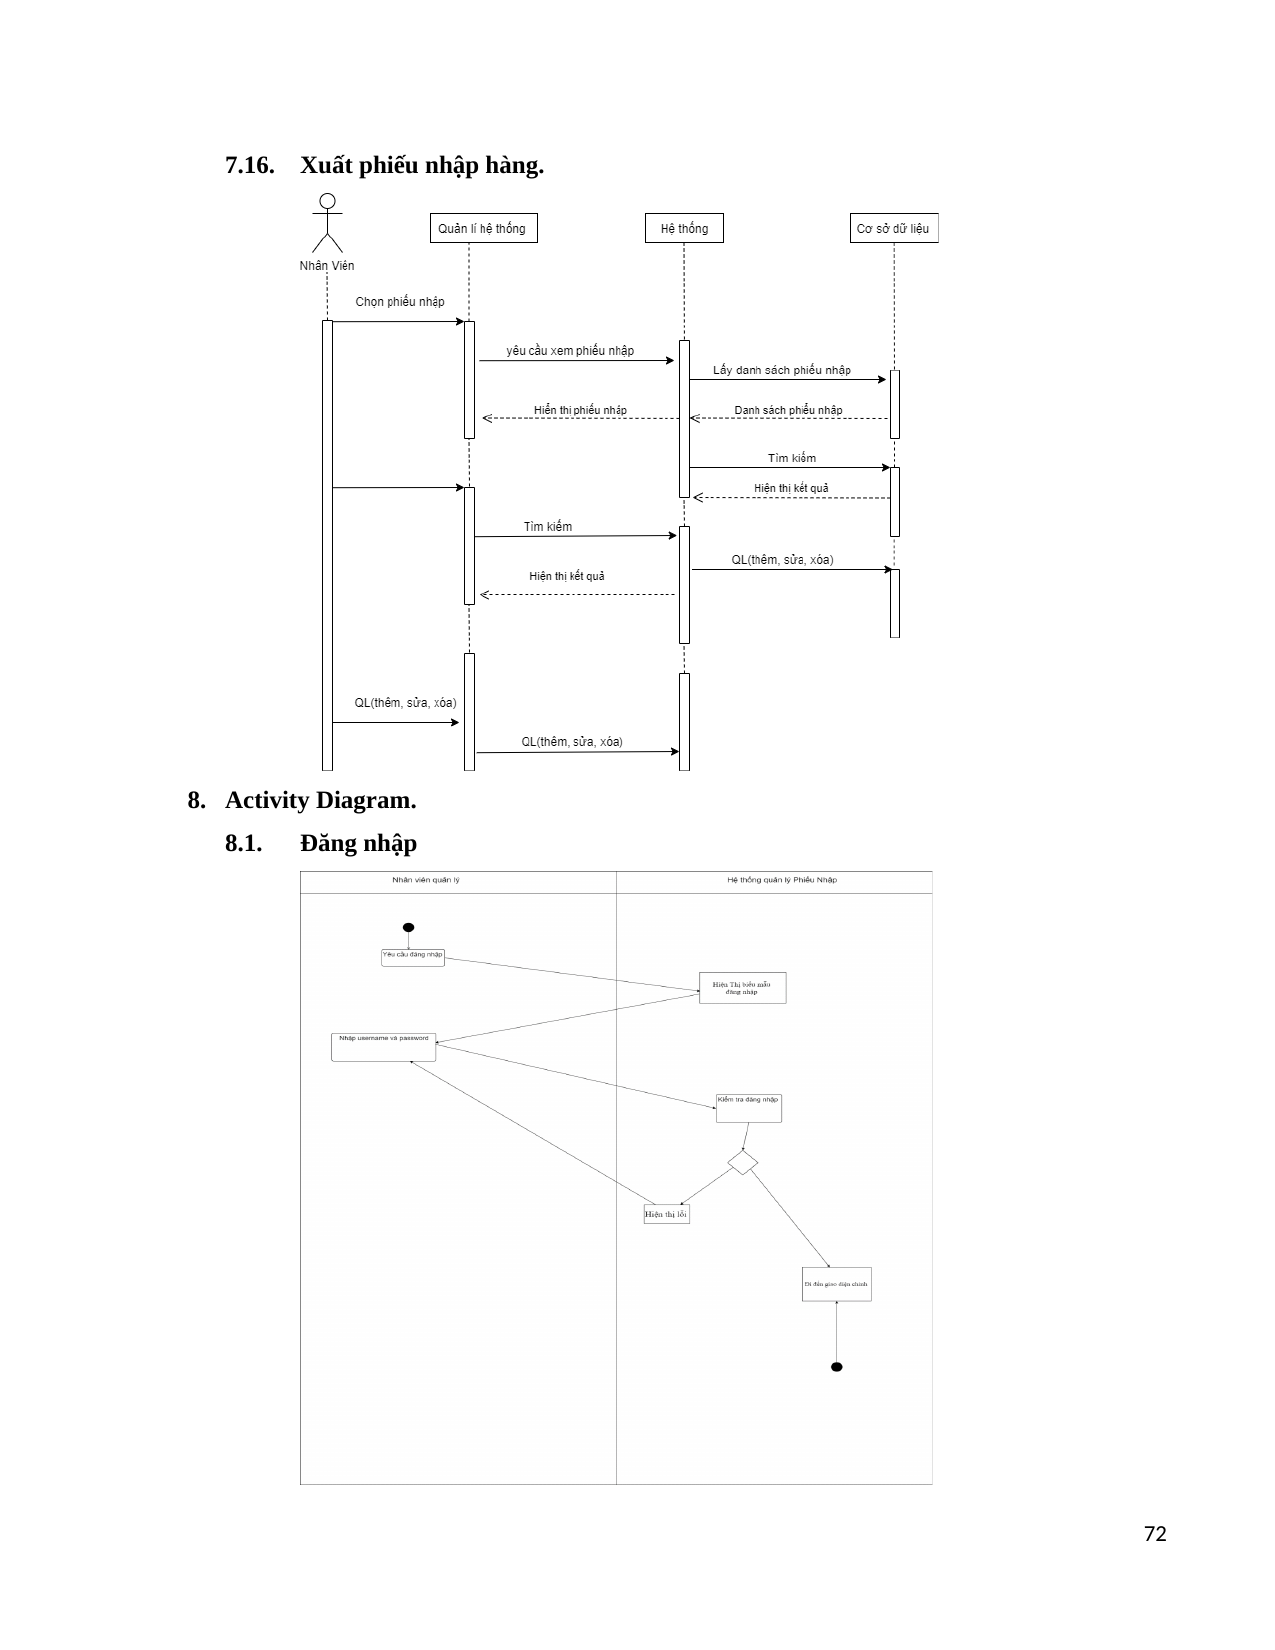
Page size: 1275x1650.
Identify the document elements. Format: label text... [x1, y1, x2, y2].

picture [300, 193, 939, 771]
picture [300, 871, 933, 1485]
list Activity Diagram. [187, 785, 1167, 814]
list Xuất phiếu nhập hàng. [225, 150, 1167, 179]
list Đăng nhập [225, 828, 1167, 857]
